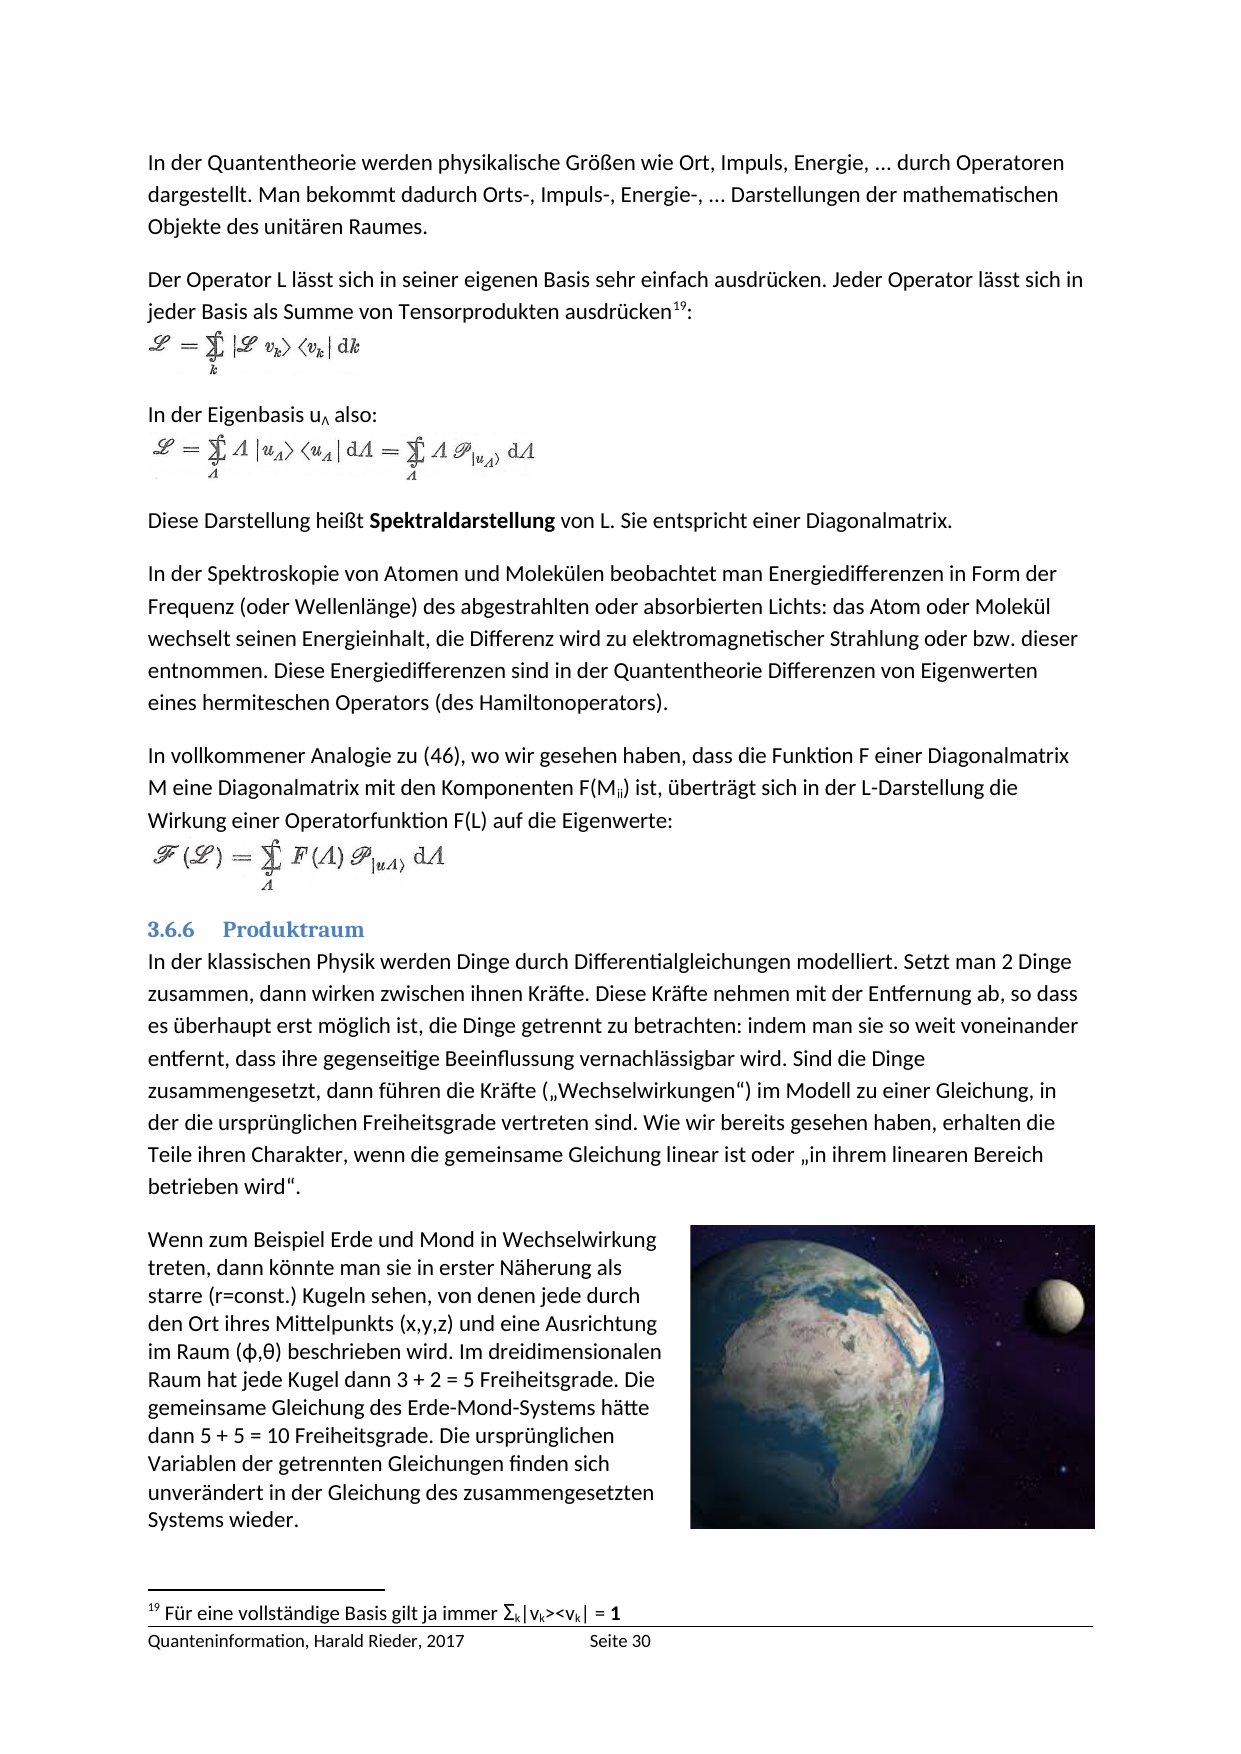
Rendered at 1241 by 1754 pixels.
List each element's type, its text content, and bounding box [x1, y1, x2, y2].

subtitle Produktraum [148, 917, 1093, 943]
picture [147, 432, 536, 482]
text In vollkommener Analogie zu (46), wo wir gesehen haben, dass die Funktion F einer Diagonalmatrix M eine Diagonalmatrix mit den Komponenten F(Mii) ist, überträgt sich in der L-Darstellung die Wirkung einer Operatorfunktion F(L) auf die Eigenwerte: [148, 741, 1093, 892]
text In der Quantentheorie werden physikalische Größen wie Ort, Impuls, Energie, ... durch Operatoren dargestellt. Man bekommt dadurch Orts-, Impuls-, Energie-, ... Darstellungen der mathematischen Objekte des unitären Raumes. [148, 148, 1093, 240]
text In der klassischen Physik werden Dinge durch Differentialgleichungen modelliert. Setzt man 2 Dinge zusammen, dann wirken zwischen ihnen Kräfte. Diese Kräfte nehmen mit der Entfernung ab, so dass es überhaupt erst möglich ist, die Dinge getrennt zu betrachten: indem man sie so weit voneinander entfernt, dass ihre gegenseitige Beeinflussung vernachlässigbar wird. Sind die Dinge zusammengesetzt, dann führen die Kräfte („Wechselwirkungen“) im Modell zu einer Gleichung, in der die ursprünglichen Freiheitsgrade vertreten sind. Wie wir bereits gesehen haben, erhalten die Teile ihren Charakter, wenn die gemeinsame Gleichung linear ist oder „in ihrem linearen Bereich betrieben wird“. [148, 947, 1093, 1200]
table_header Wenn zum Beispiel Erde und Mond in Wechselwirkung treten, dann könnte man sie in erster Näherung als starre (r=const.) Kugeln sehen, von denen jede durch den Ort ihres Mittelpunkts (x,y,z) und eine Ausrichtung im Raum (ϕ,θ) beschrieben wird. Im dreidimensionalen Raum hat jede Kugel dann 3 + 2 = 5 Freiheitsgrade. Die gemeinsame Gleichung des Erde-Mond-Systems hätte dann 5 + 5 = 10 Freiheitsgrade. Die ursprünglichen Variablen der getrennten Gleichungen finden sich unverändert in der Gleichung des zusammengesetzten Systems wieder. [136, 1225, 679, 1534]
picture [147, 329, 361, 376]
picture [690, 1225, 1095, 1529]
text Diese Darstellung heißt Spektraldarstellung von L. Sie entspricht einer Diagonalmatrix. [148, 507, 1093, 534]
text In der Spektroskopie von Atomen und Molekülen beobachtet man Energiedifferenzen in Form der Frequenz (oder Wellenlänge) des abgestrahlten oder absorbierten Lichts: das Atom oder Molekül wechselt seinen Energieinhalt, die Differenz wird zu elektromagnetischer Strahlung oder bzw. dieser entnommen. Diese Energiedifferenzen sind in der Quantentheorie Differenzen von Eigenwerten eines hermiteschen Operators (des Hamiltonoperators). [148, 559, 1093, 716]
text Der Operator L lässt sich in seiner eigenen Basis sehr einfach ausdrücken. Jeder Operator lässt sich in jeder Basis als Summe von Tensorprodukten ausdrücken: [148, 265, 1093, 375]
table_header [679, 1225, 1096, 1534]
picture [147, 837, 447, 892]
